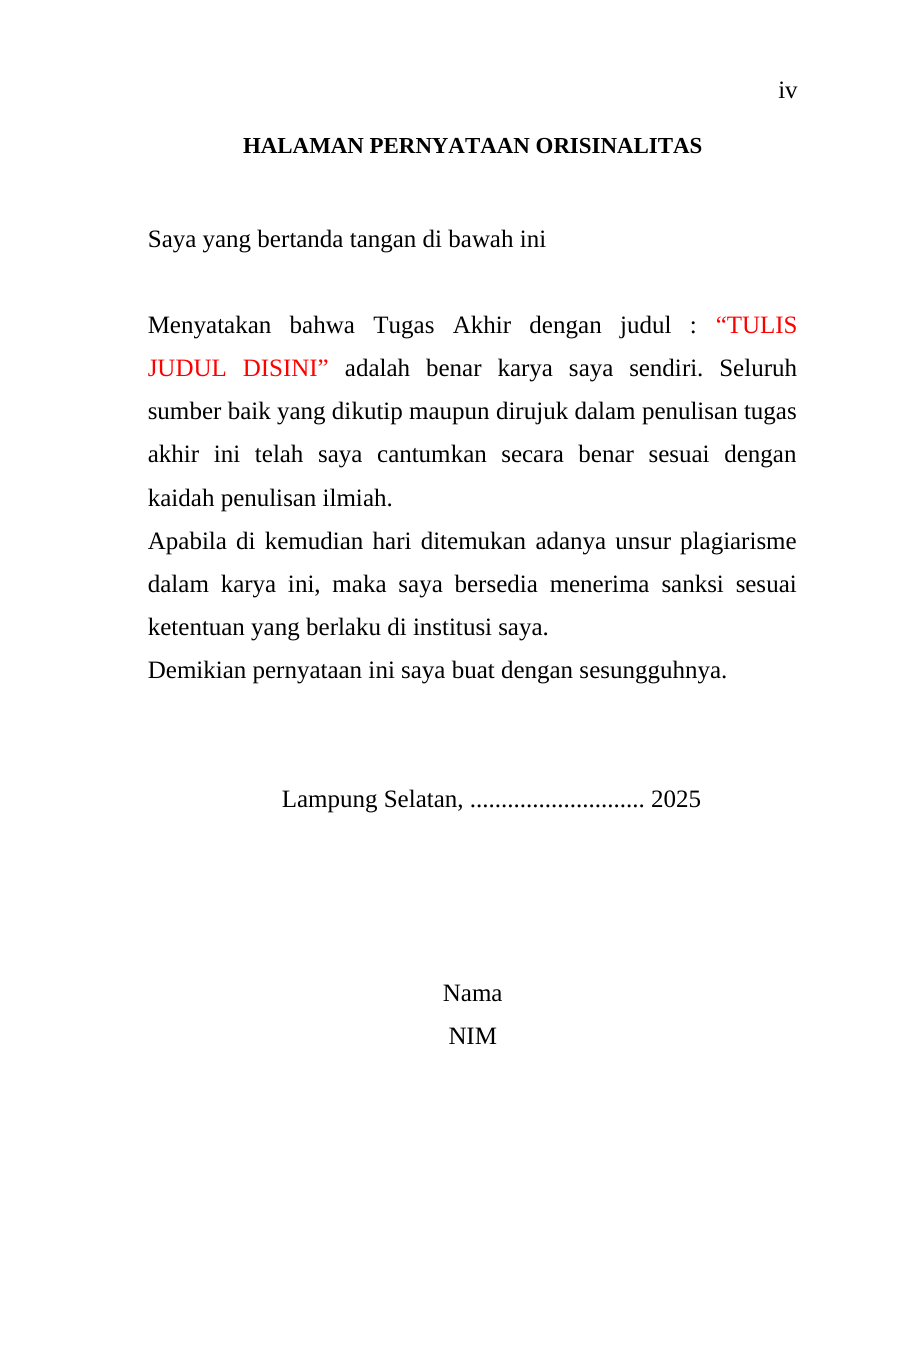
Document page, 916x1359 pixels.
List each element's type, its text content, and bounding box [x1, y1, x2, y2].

subtitle HALAMAN PERNYATAAN ORISINALITAS [148, 132, 797, 159]
text Apabila di kemudian hari ditemukan adanya unsur plagiarisme dalam karya ini, maka saya bersedia menerima sanksi sesuai ketentuan yang berlaku di institusi saya. [148, 526, 797, 641]
text NIM [148, 1021, 797, 1049]
text Menyatakan bahwa Tugas Akhir dengan judul : “TULIS JUDUL DISINI” adalah benar karya saya sendiri. Seluruh sumber baik yang dikutip maupun dirujuk dalam penulisan tugas akhir ini telah saya cantumkan secara benar sesuai dengan kaidah penulisan ilmiah. [148, 310, 797, 511]
text Demikian pernyataan ini saya buat dengan sesungguhnya. [148, 655, 797, 684]
text Nama [148, 978, 797, 1006]
text Saya yang bertanda tangan di bawah ini [148, 224, 797, 253]
text Lampung Selatan, ............................ 2025 [148, 784, 797, 813]
